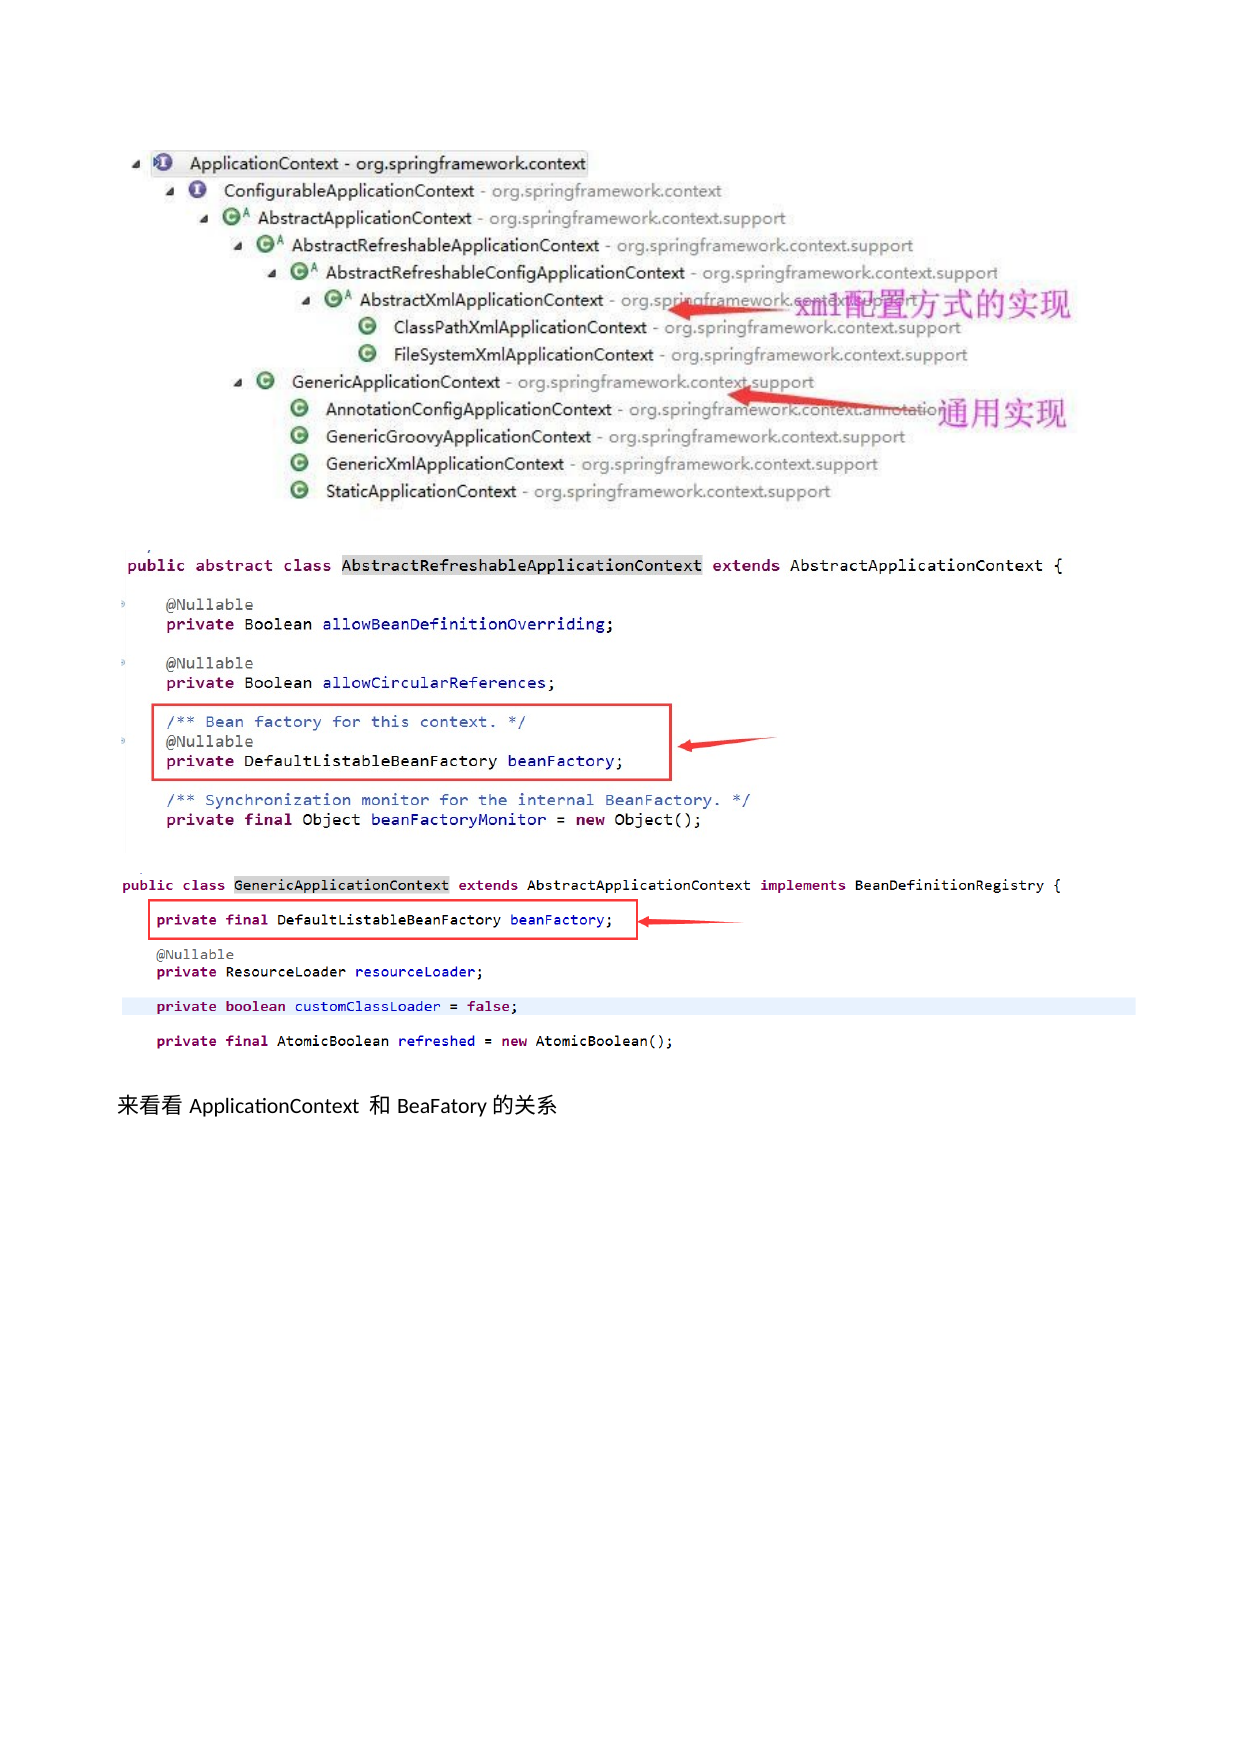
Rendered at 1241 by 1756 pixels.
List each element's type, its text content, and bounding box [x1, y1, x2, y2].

picture [121, 873, 1136, 1054]
picture [121, 550, 1119, 853]
text 来看看 ApplicationContext 和 BeaFatory 的关系 [118, 1090, 1136, 1120]
picture [121, 150, 1129, 541]
